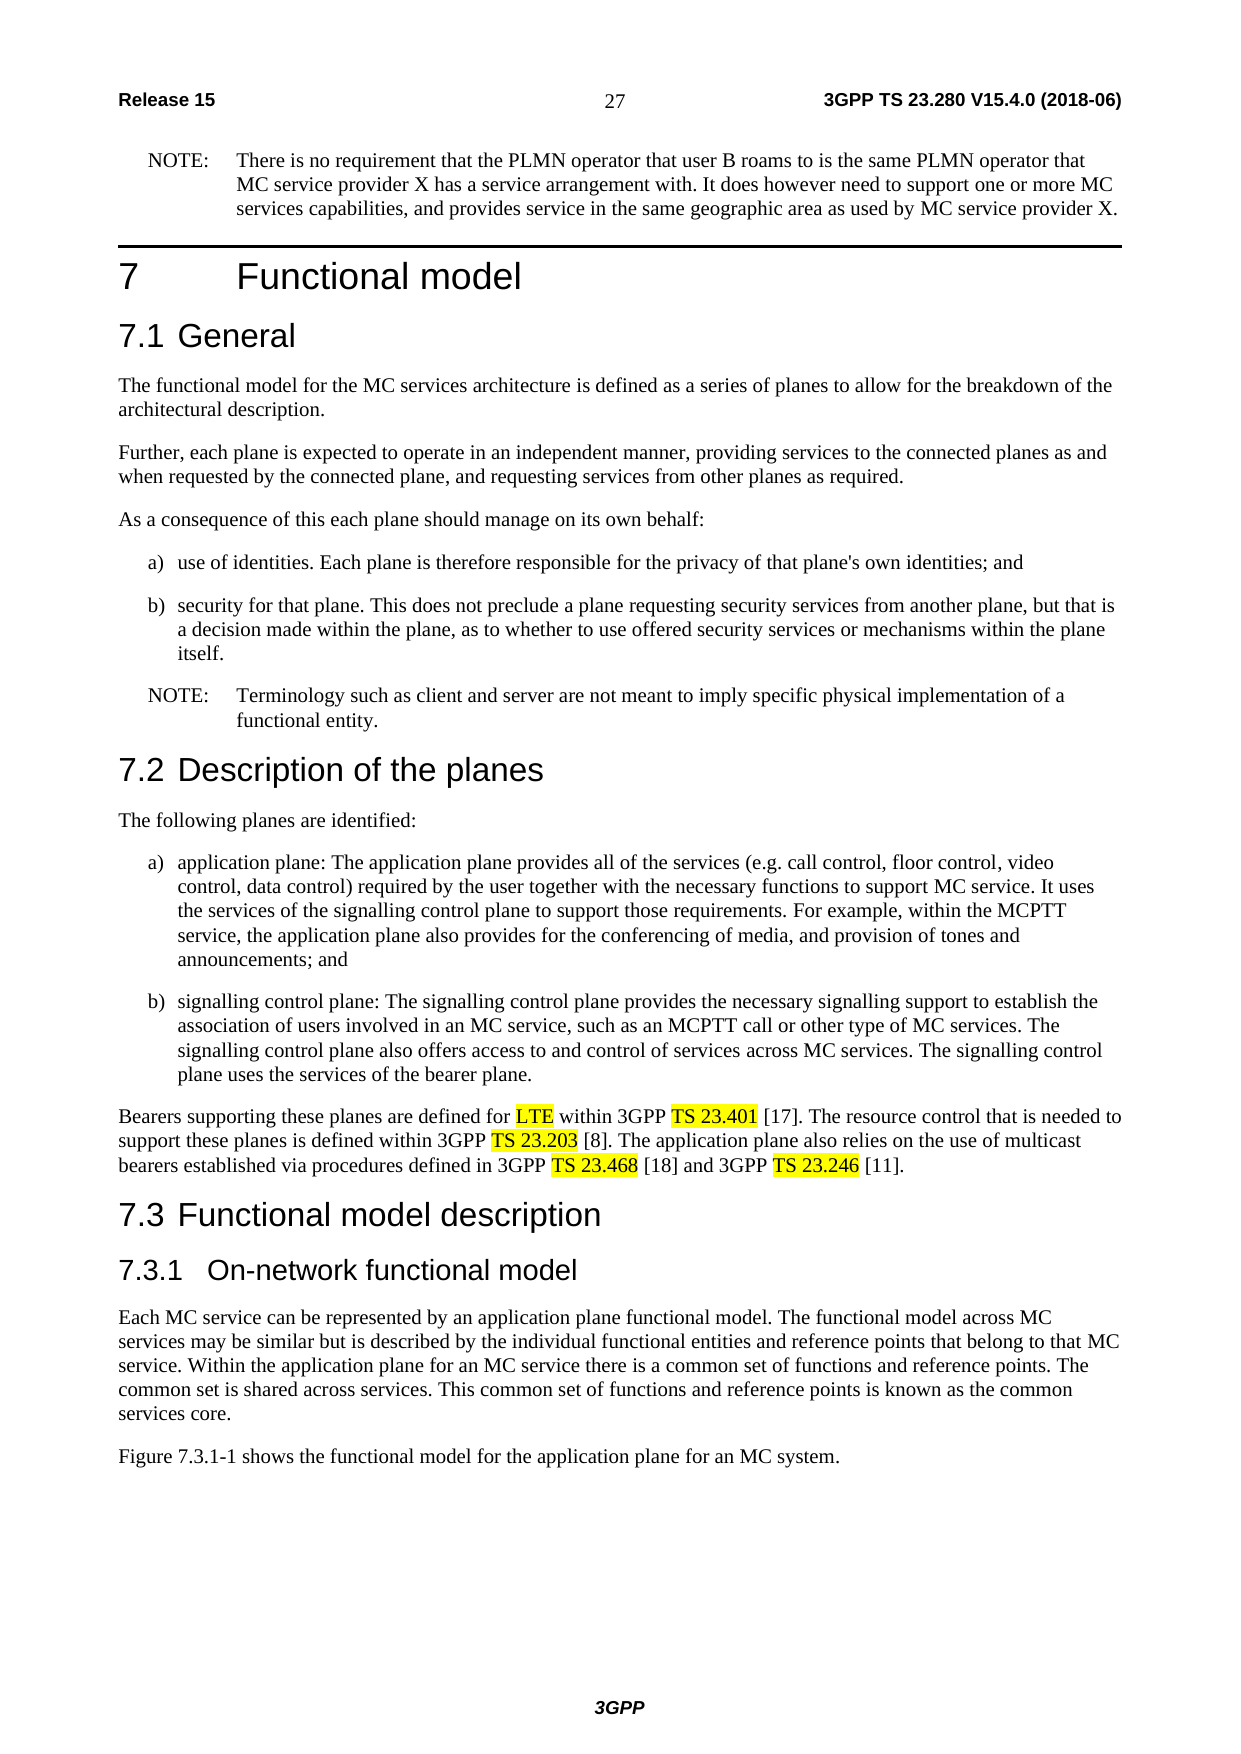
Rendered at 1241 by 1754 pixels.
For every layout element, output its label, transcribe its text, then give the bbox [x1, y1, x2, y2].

subtitle 7.1 General [118, 316, 1122, 354]
text a) application plane: The application plane provides all of the services (e.g. call control, floor control, video control, data control) required by the user together with the necessary functions to support MC service. It uses the services of the signalling control plane to support those requirements. For example, within the MCPTT service, the application plane also provides for the conferencing of media, and provision of tones and announcements; and [148, 850, 1122, 971]
text b) security for that plane. This does not preclude a plane requesting security services from another plane, but that is a decision made within the plane, as to whether to use offered security services or mechanisms within the plane itself. [148, 592, 1122, 665]
text The functional model for the MC services architecture is defined as a series of planes to allow for the breakdown of the architectural description. [118, 373, 1122, 421]
text Figure 7.3.1-1 shows the functional model for the application plane for an MC system. [118, 1444, 1122, 1468]
subtitle 7.2 Description of the planes [118, 750, 1122, 789]
text NOTE: Terminology such as client and server are not meant to imply specific physical implementation of a functional entity. [148, 683, 1122, 732]
text The following planes are identified: [118, 807, 1122, 832]
text Bearers supporting these planes are defined for LTE within 3GPP TS 23.401 [17]. The resource control that is needed to support these planes is defined within 3GPP TS 23.203 [8]. The application plane also relies on the use of multicast bearers established via procedures defined in 3GPP TS 23.468 [18] and 3GPP TS 23.246 [11]. [118, 1104, 1122, 1177]
text As a consequence of this each plane should manage on its own behalf: [118, 507, 1122, 531]
text Further, each plane is expected to operate in an independent manner, providing services to the connected planes as and when requested by the connected plane, and requesting services from other planes as required. [118, 440, 1122, 488]
text Each MC service can be represented by an application plane functional model. The functional model across MC services may be similar but is described by the individual functional entities and reference points that belong to that MC service. Within the application plane for an MC service there is a common set of functions and reference points. The common set is shared across services. This common set of functions and reference points is known as the common services core. [118, 1305, 1122, 1425]
subtitle 7.3.1 On-network functional model [118, 1252, 1122, 1286]
text a) use of identities. Each plane is therefore responsible for the privacy of that plane's own identities; and [148, 550, 1122, 574]
subtitle 7 Functional model [118, 248, 1122, 297]
text b) signalling control plane: The signalling control plane provides the necessary signalling support to establish the association of users involved in an MC service, such as an MCPTT call or other type of MC services. The signalling control plane also offers access to and control of services across MC services. The signalling control plane uses the services of the bearer plane. [148, 989, 1122, 1086]
text NOTE: There is no requirement that the PLMN operator that user B roams to is the same PLMN operator that MC service provider X has a service arrangement with. It does however need to support one or more MC services capabilities, and provides service in the same geographic area as used by MC service provider X. [148, 147, 1122, 220]
subtitle 7.3 Functional model description [118, 1195, 1122, 1234]
